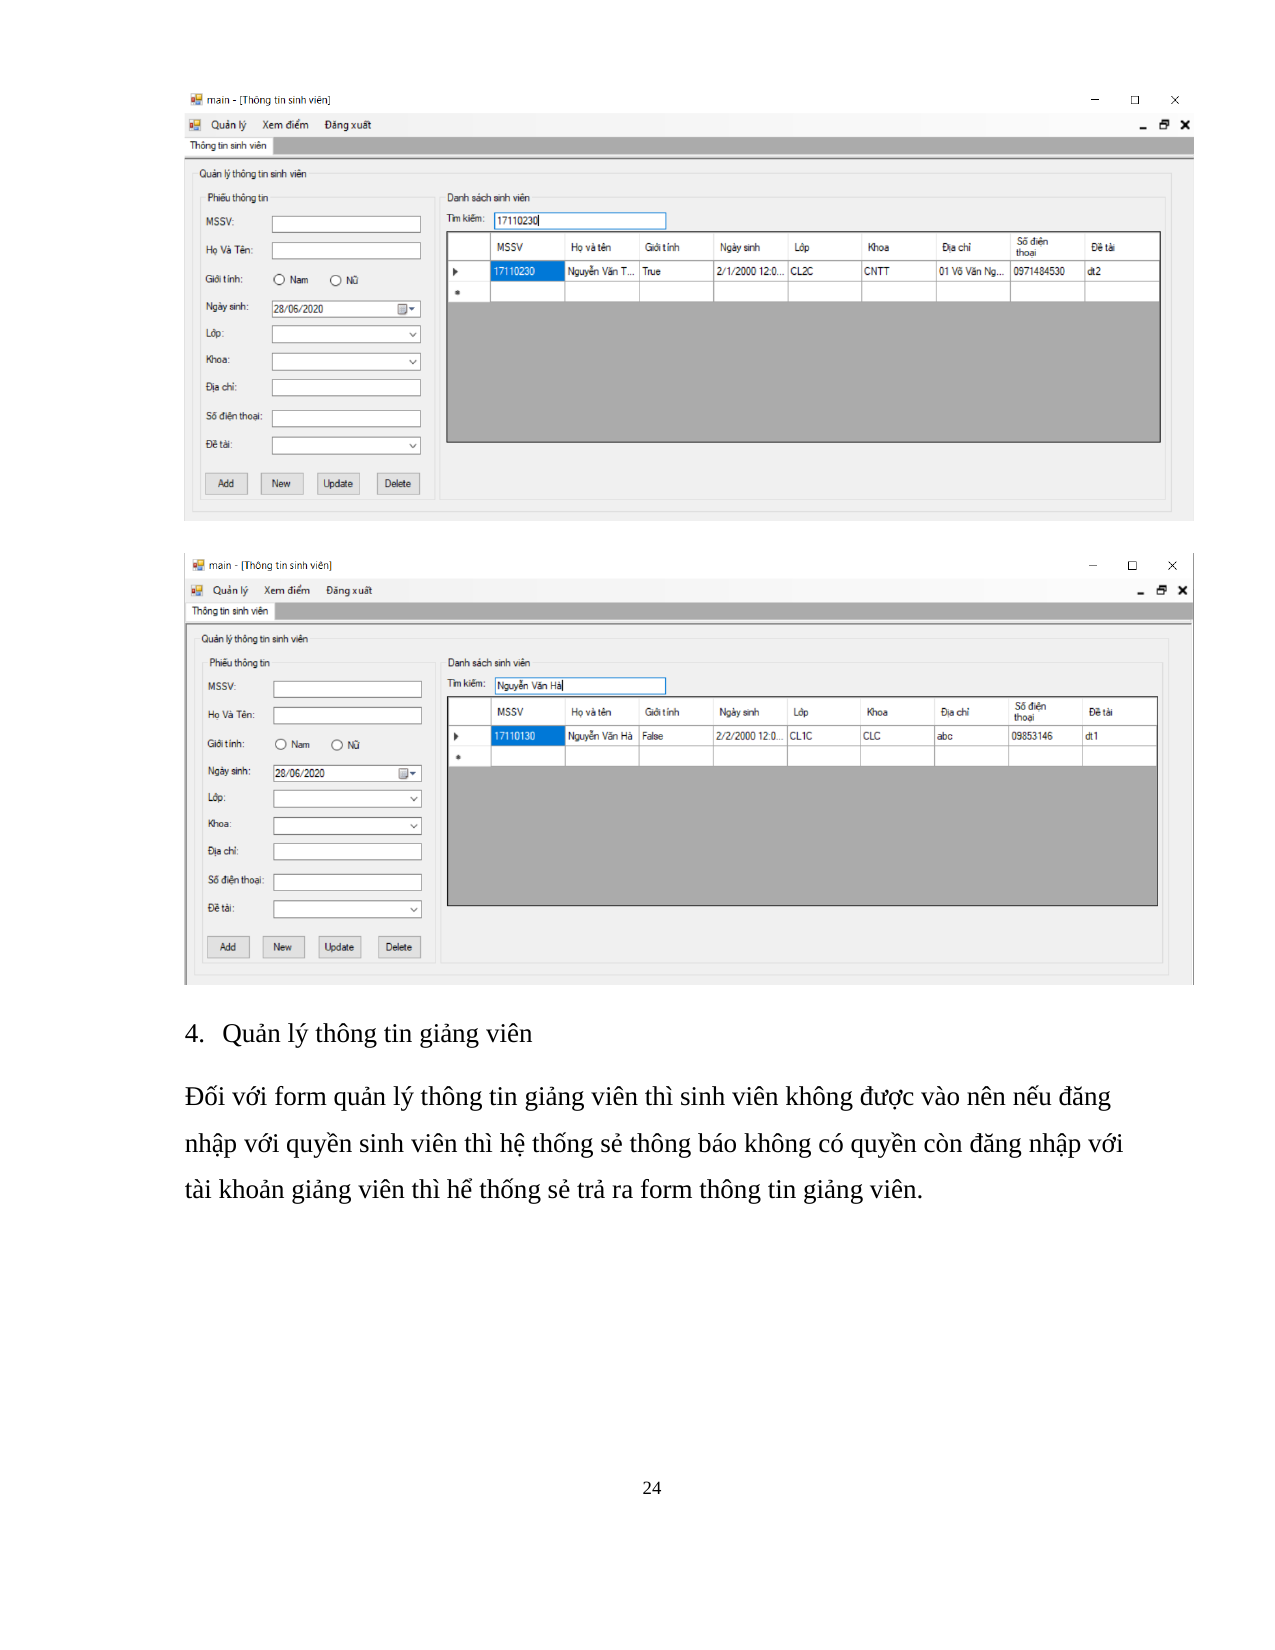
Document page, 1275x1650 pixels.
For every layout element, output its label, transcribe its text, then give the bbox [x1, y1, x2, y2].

list Quản lý thông tin giảng viên [184, 1017, 1156, 1048]
text Đối với form quản lý thông tin giảng viên thì sinh viên không được vào nên nếu đăng nhập với quyền sinh viên thì hệ thống sẻ thông báo không có quyền còn đăng nhập với tài khoản giảng viên thì hể thống sẻ trả ra form thông tin giảng viên. [184, 1080, 1156, 1205]
picture [184, 88, 1194, 521]
picture [184, 553, 1194, 985]
